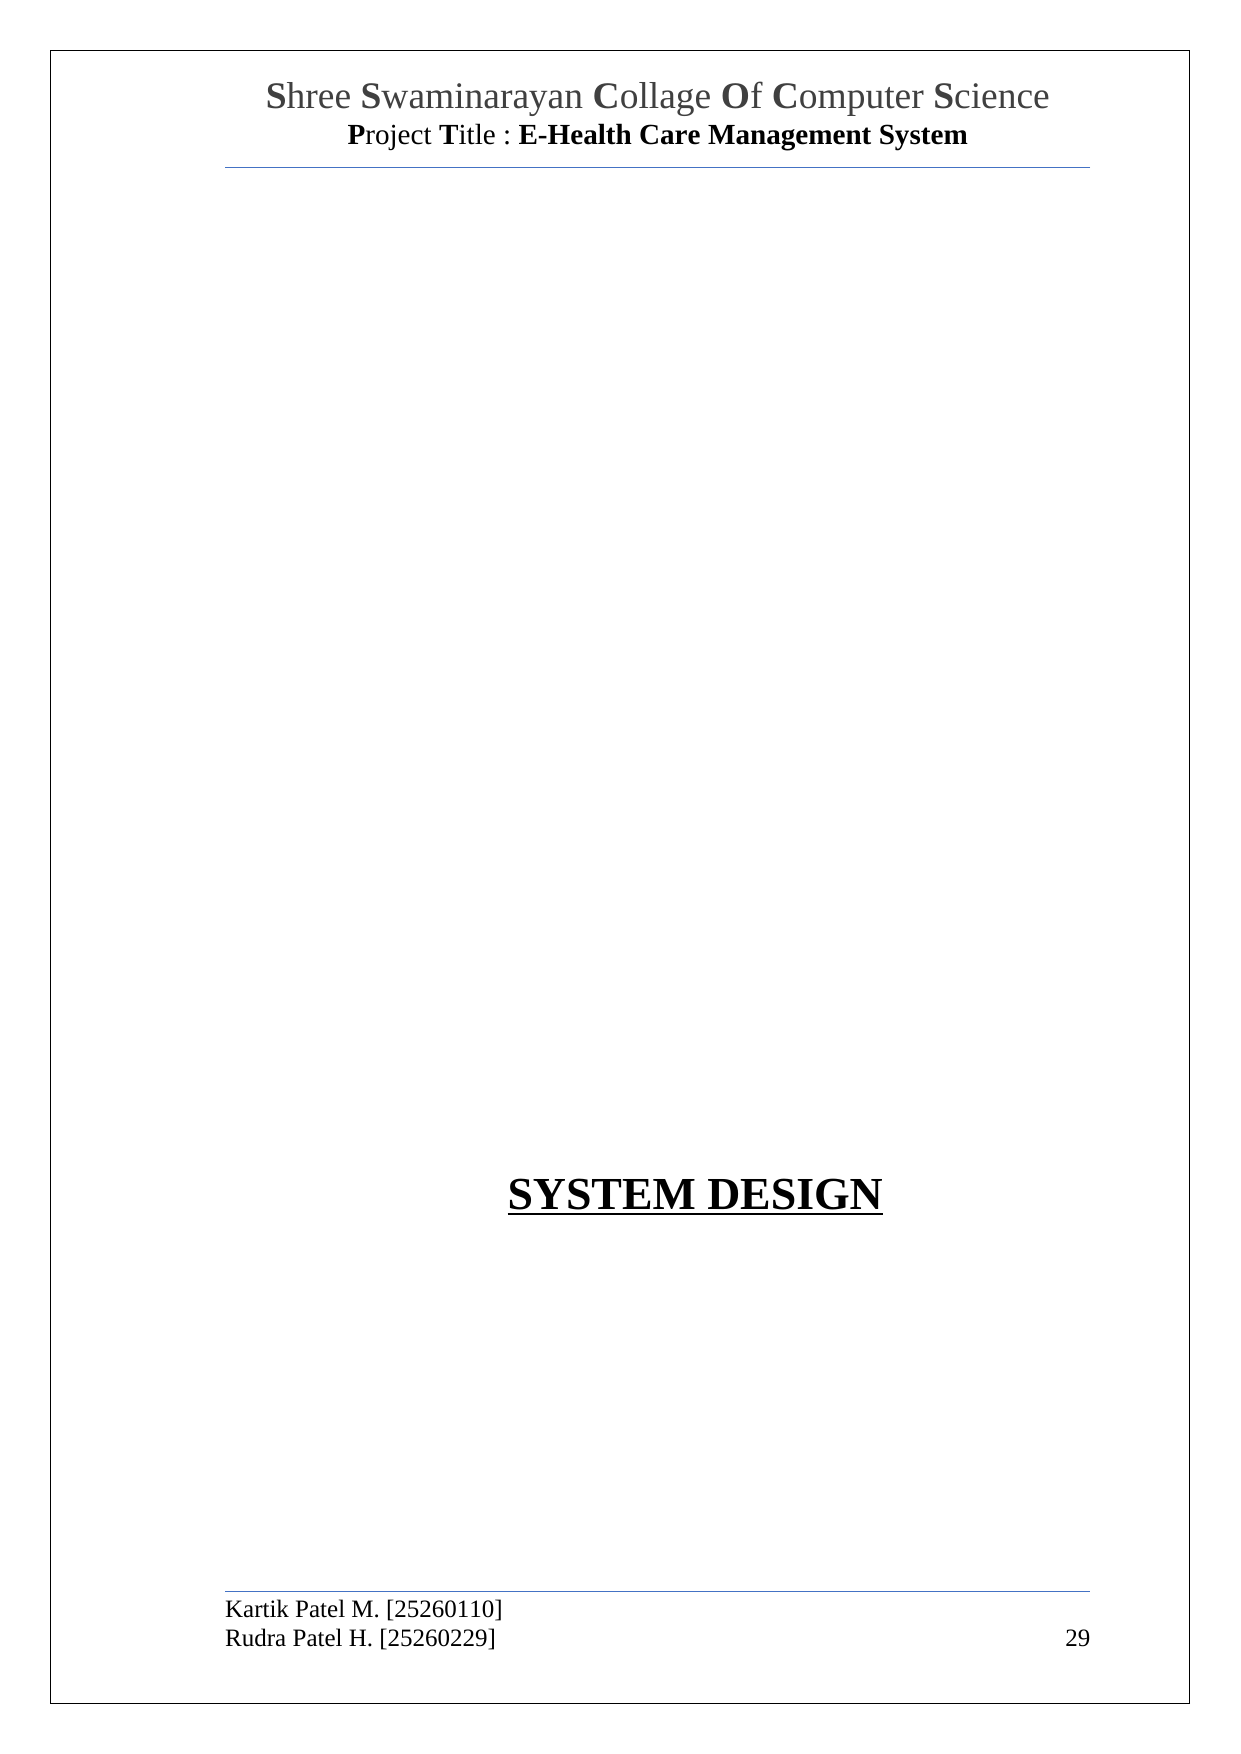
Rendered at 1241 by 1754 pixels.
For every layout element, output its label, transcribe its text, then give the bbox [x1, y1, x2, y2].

text SYSTEM DESIGN [300, 1167, 1090, 1219]
